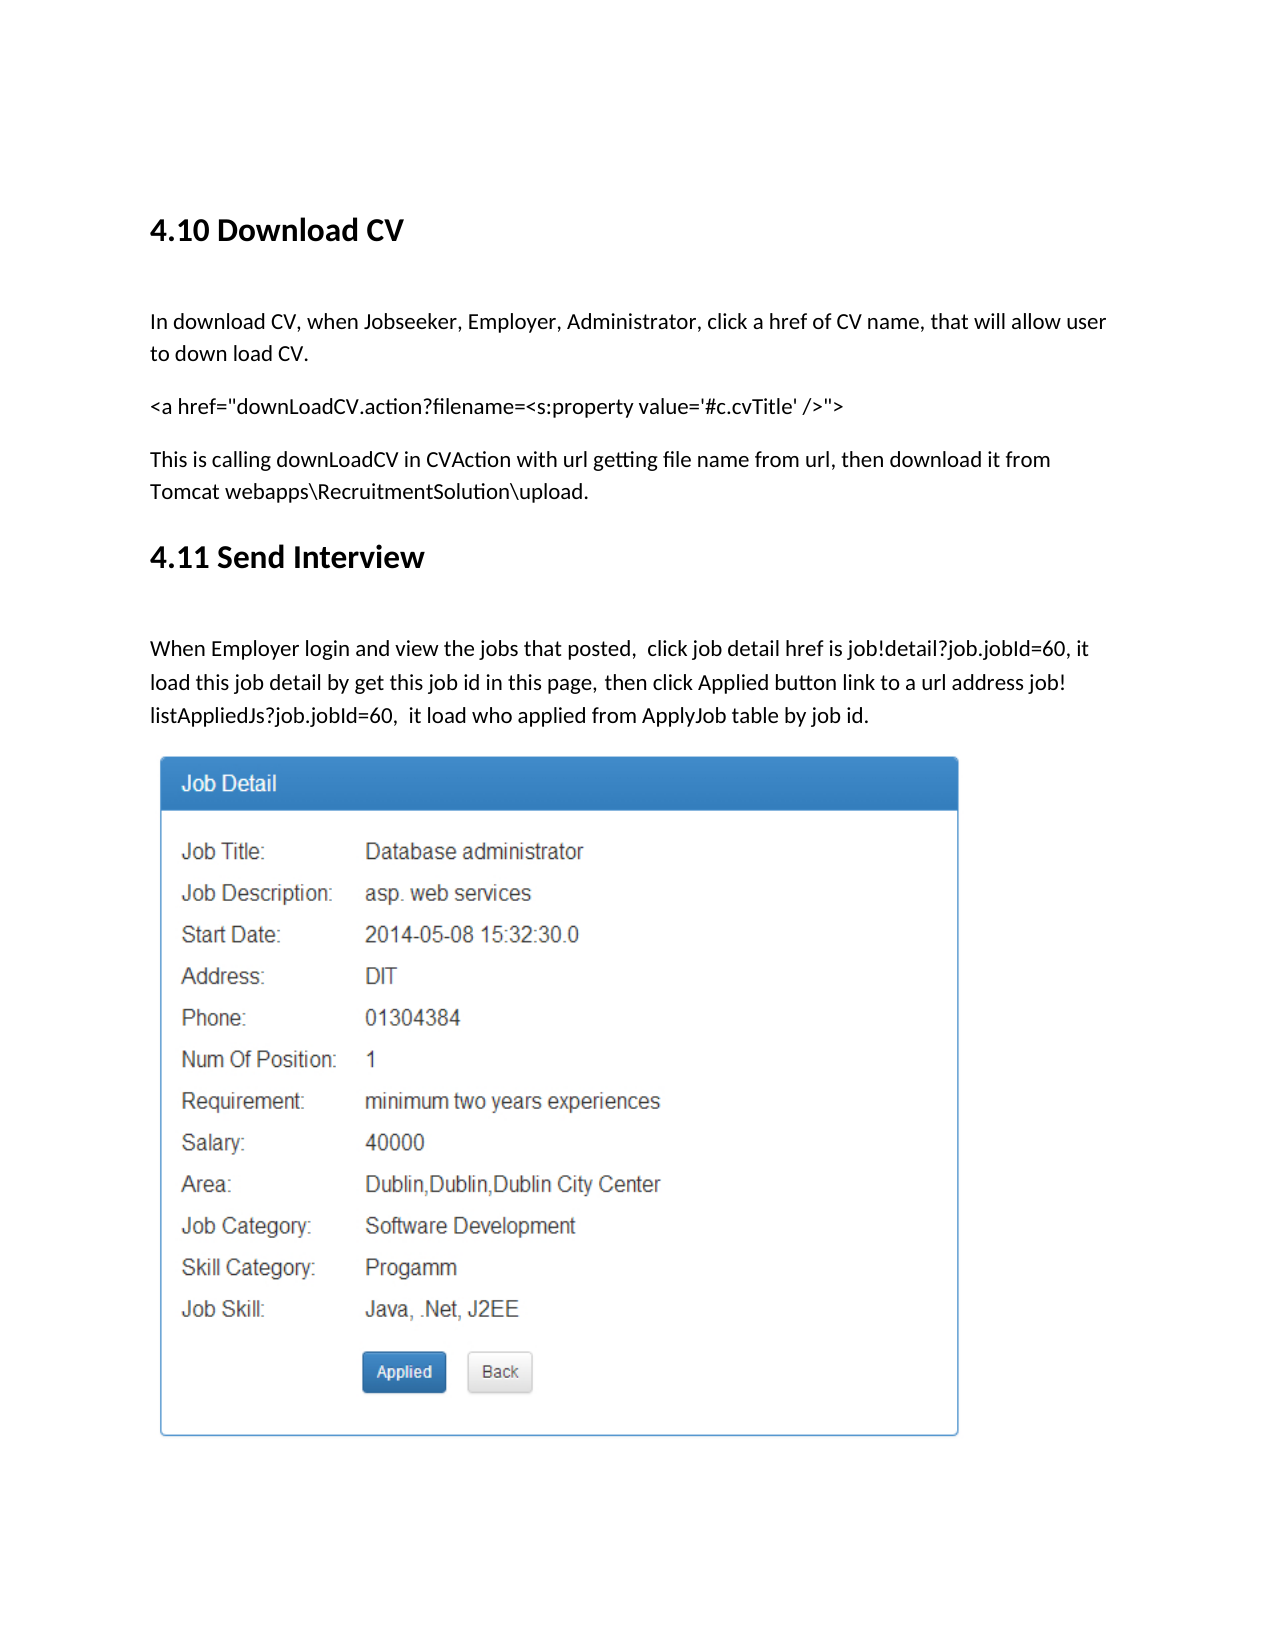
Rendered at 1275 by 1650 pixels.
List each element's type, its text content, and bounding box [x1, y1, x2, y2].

text In download CV, when Jobseeker, Employer, Administrator, click a href of CV name, that will allow user to down load CV. [150, 307, 1125, 367]
subtitle 4.10 Download CV [150, 209, 1125, 250]
text This is calling downLoadCV in CVAction with url getting file name from url, then download it from Tomcat webapps\RecruitmentSolution\upload. [150, 445, 1125, 505]
subtitle 4.11 Send Interview [150, 536, 1125, 577]
text <a href="downLoadCV.action?filename=<s:property value='#c.cvTitle' />"> [150, 392, 1125, 420]
picture [155, 754, 964, 1439]
text When Employer login and view the jobs that posted, click job detail href is job!detail?job.jobId=60, it load this job detail by get this job id in this page, then click Applied button link to a url address job!listAppliedJs?job.jobId=60, it load who applied from ApplyJob table by job id. [150, 634, 1125, 729]
